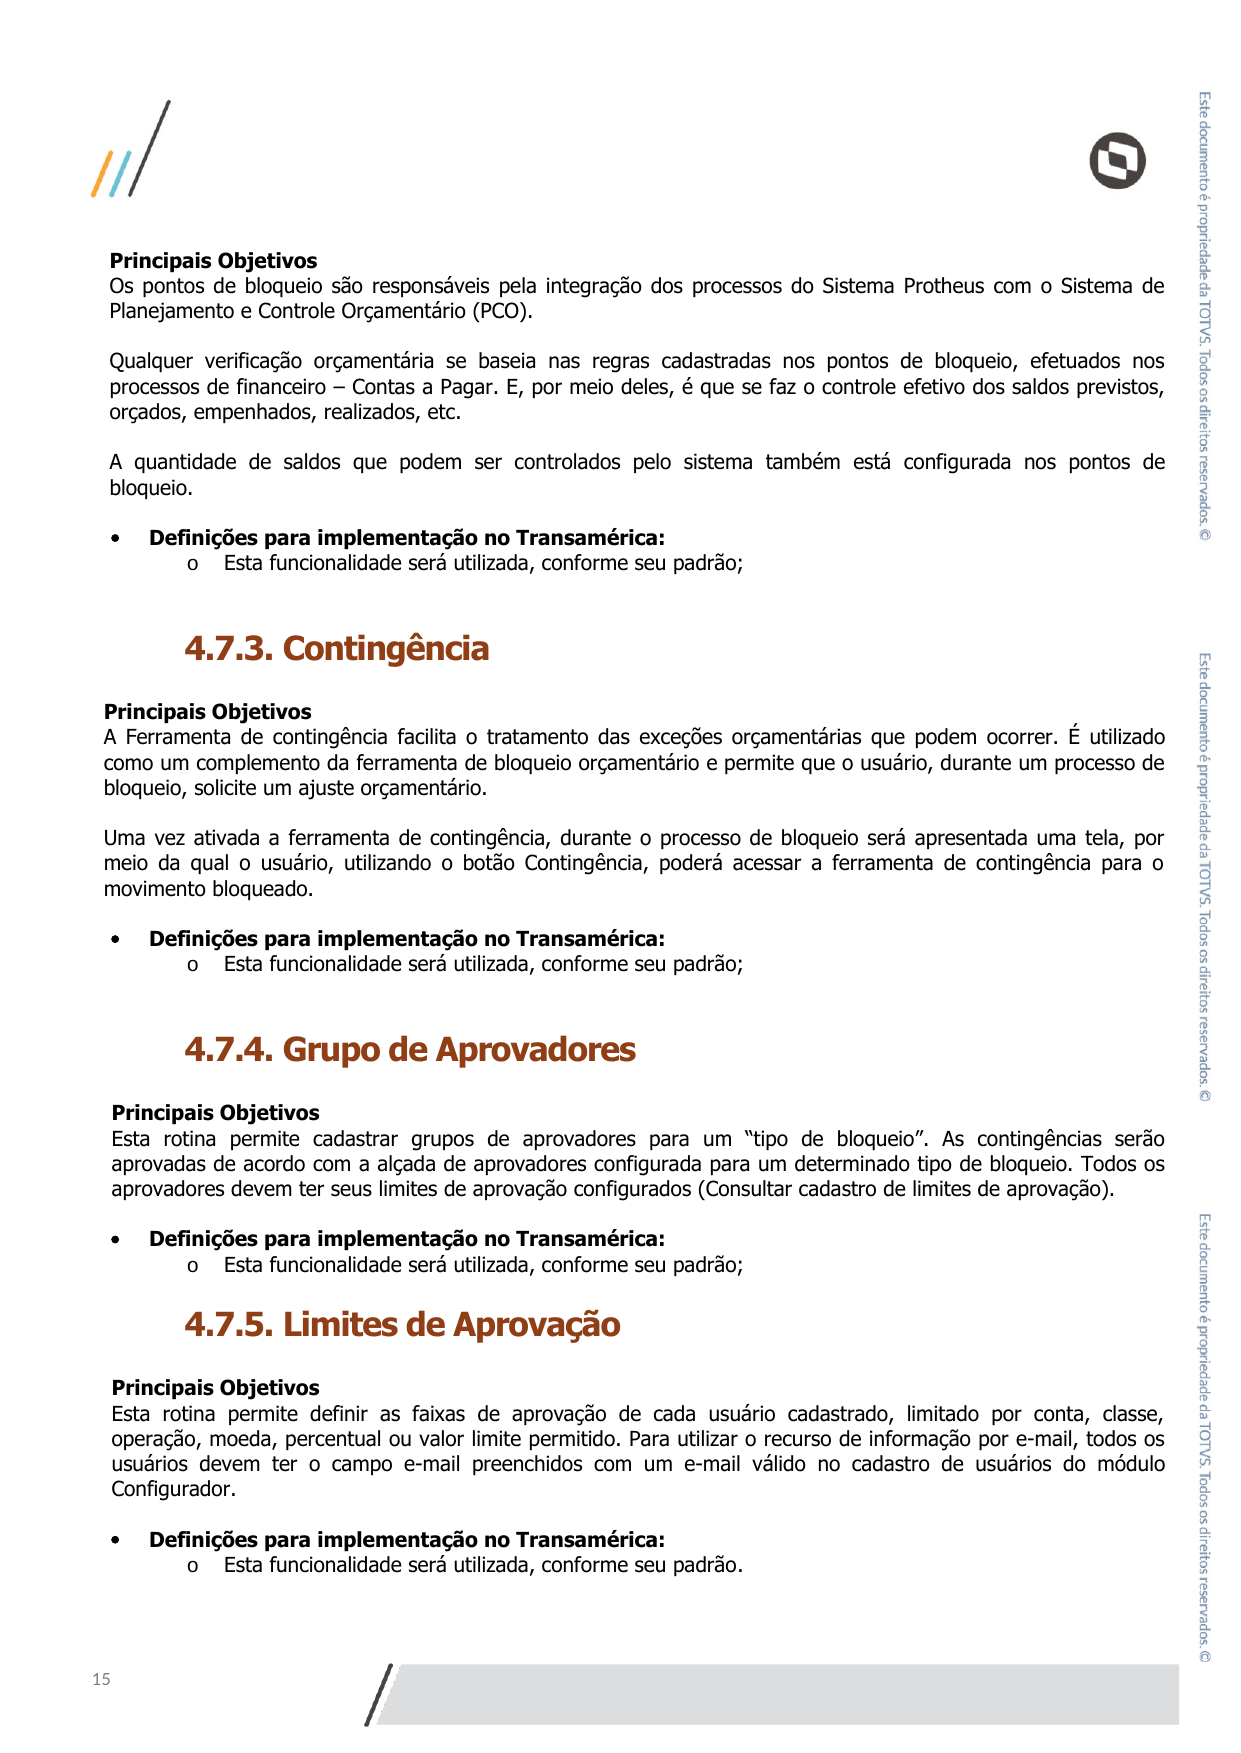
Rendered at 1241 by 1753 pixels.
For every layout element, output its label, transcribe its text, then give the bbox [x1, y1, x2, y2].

picture [73, 73, 1211, 1662]
text Os pontos de bloqueio são responsáveis pela integração dos processos do Sistema Protheus com o Sistema de Planejamento e Controle Orçamentário (PCO). [109, 272, 1166, 323]
text Principais Objetivos [103, 699, 1166, 724]
text Esta rotina permite definir as faixas de aprovação de cada usuário cadastrado, limitado por conta, classe, operação, moeda, percentual ou valor limite permitido. Para utilizar o recurso de informação por e-mail, todos os usuários devem ter o campo e-mail preenchidos com um e-mail válido no cadastro de usuários do módulo Configurador. [111, 1400, 1166, 1501]
text A quantidade de saldos que podem ser controlados pelo sistema também está configurada nos pontos de bloqueio. [109, 449, 1166, 499]
list Definições para implementação no Transamérica: [111, 926, 1166, 951]
text Qualquer verificação orçamentária se baseia nas regras cadastradas nos pontos de bloqueio, efetuados nos processos de financeiro – Contas a Pagar. E, por meio deles, é que se faz o controle efetivo dos saldos previstos, orçados, empenhados, realizados, etc. [109, 348, 1166, 424]
list Esta funcionalidade será utilizada, conforme seu padrão; [186, 1251, 1166, 1278]
list Esta funcionalidade será utilizada, conforme seu padrão. [186, 1552, 1166, 1579]
list Esta funcionalidade será utilizada, conforme seu padrão; [186, 951, 1166, 978]
title Grupo de Aprovadores [184, 1028, 1166, 1068]
text Principais Objetivos [111, 1375, 1166, 1400]
text Uma vez ativada a ferramenta de contingência, durante o processo de bloqueio será apresentada uma tela, por meio da qual o usuário, utilizando o botão Contingência, poderá acessar a ferramenta de contingência para o movimento bloqueado. [103, 825, 1166, 900]
list Definições para implementação no Transamérica: [111, 1226, 1166, 1251]
title Limites de Aprovação [184, 1303, 1166, 1343]
list Esta funcionalidade será utilizada, conforme seu padrão; [186, 550, 1166, 577]
picture [56, 1662, 1180, 1727]
text Principais Objetivos [109, 247, 1166, 272]
text A Ferramenta de contingência facilita o tratamento das exceções orçamentárias que podem ocorrer. É utilizado como um complemento da ferramenta de bloqueio orçamentário e permite que o usuário, durante um processo de bloqueio, solicite um ajuste orçamentário. [103, 724, 1166, 799]
title Contingência [184, 627, 1166, 667]
text Principais Objetivos [111, 1100, 1166, 1125]
text Esta rotina permite cadastrar grupos de aprovadores para um “tipo de bloqueio”. As contingências serão aprovadas de acordo com a alçada de aprovadores configurada para um determinado tipo de bloqueio. Todos os aprovadores devem ter seus limites de aprovação configurados (Consultar cadastro de limites de aprovação). [111, 1125, 1166, 1201]
list Definições para implementação no Transamérica: [111, 1526, 1166, 1552]
list Definições para implementação no Transamérica: [111, 524, 1166, 550]
